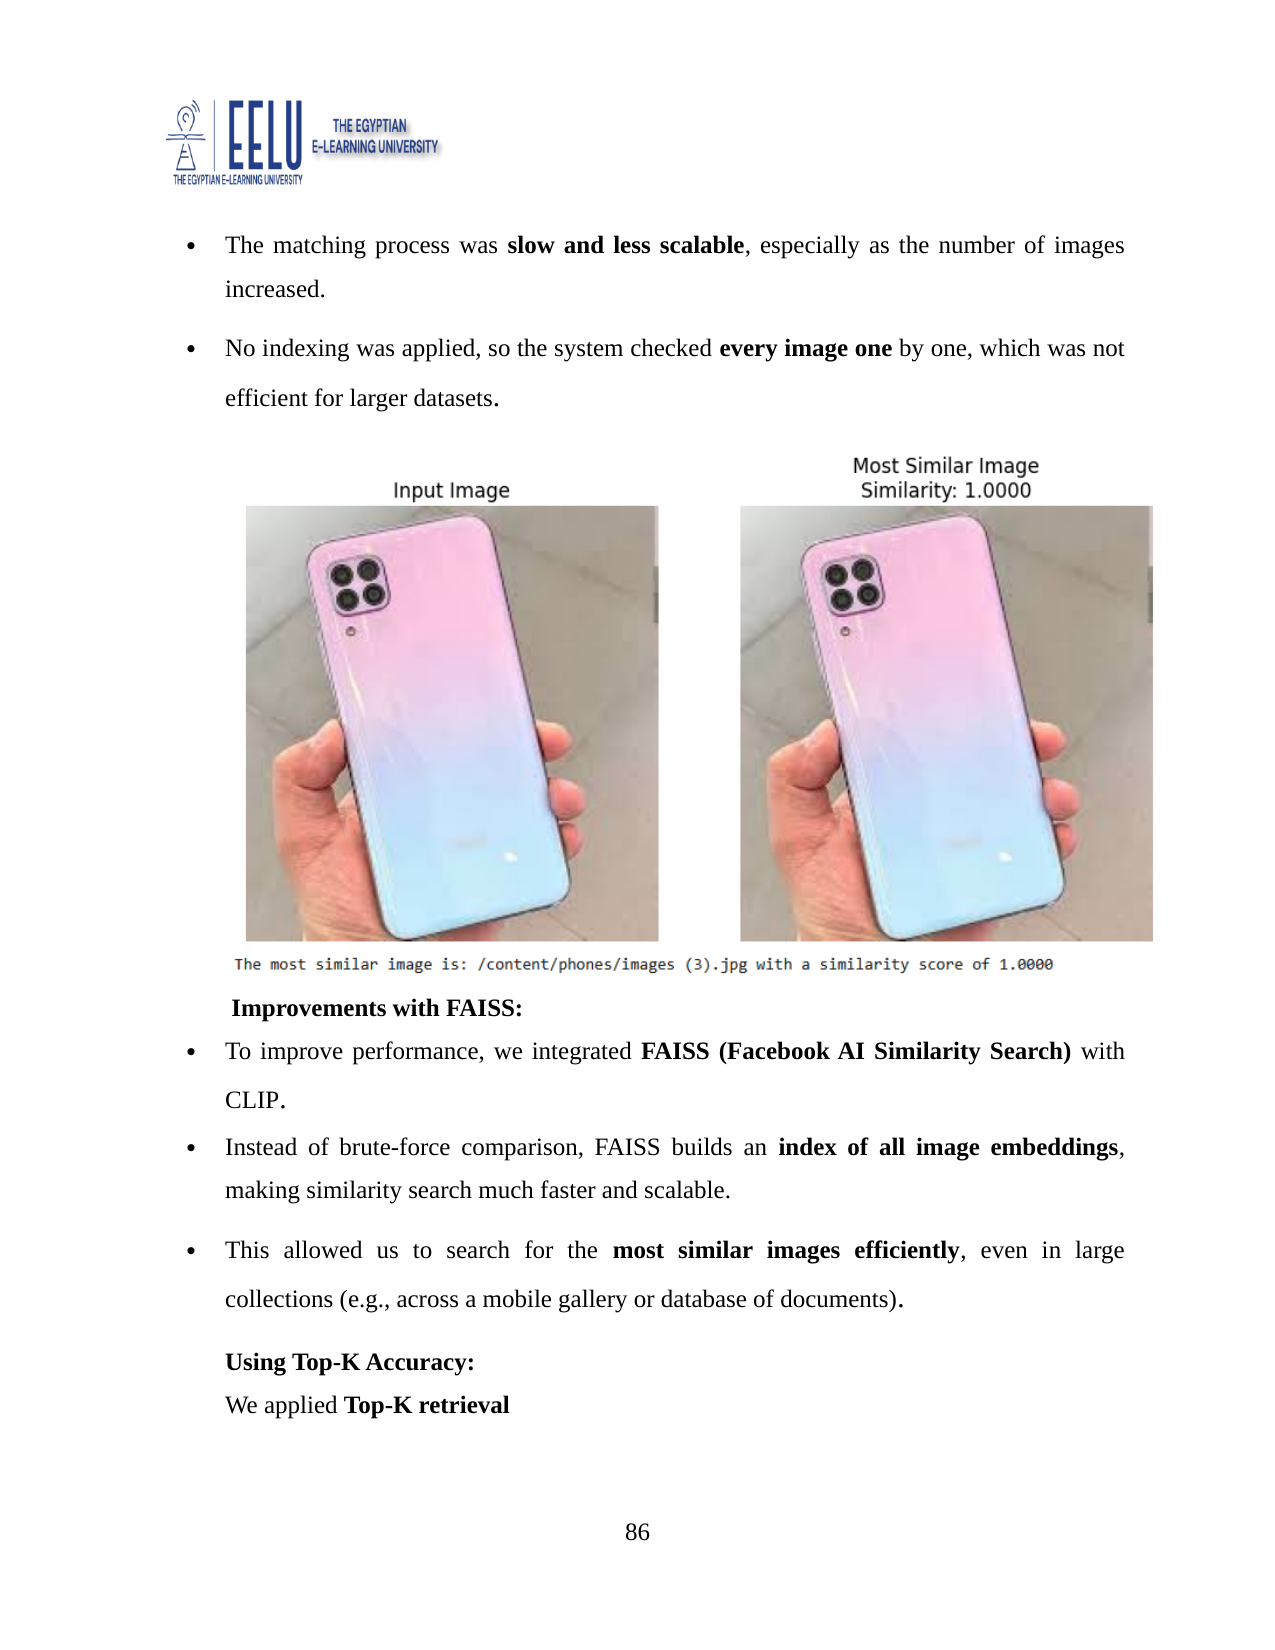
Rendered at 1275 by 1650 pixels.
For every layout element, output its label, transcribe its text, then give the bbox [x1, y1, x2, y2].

list This allowed us to search for the most similar images efficiently, even in large collections (e.g., across a mobile gallery or database of documents). [187, 1235, 1125, 1314]
list Using Top-K Accuracy: [225, 1347, 1125, 1376]
list No indexing was applied, so the system checked every image one by one, which was not efficient for larger datasets. [187, 333, 1125, 413]
list To improve performance, we integrated FAISS (Facebook AI Similarity Search) with CLIP. [187, 1036, 1125, 1115]
picture [225, 446, 1200, 979]
list The matching process was slow and less scalable, especially as the number of images increased. [187, 231, 1125, 302]
list Instead of brute-force comparison, FAISS builds an index of all image embeddings, making similarity search much faster and scalable. [187, 1132, 1125, 1204]
list We applied Top-K retrieval [225, 1390, 1125, 1419]
list Improvements with FAISS: [225, 993, 1125, 1022]
picture [150, 75, 444, 188]
